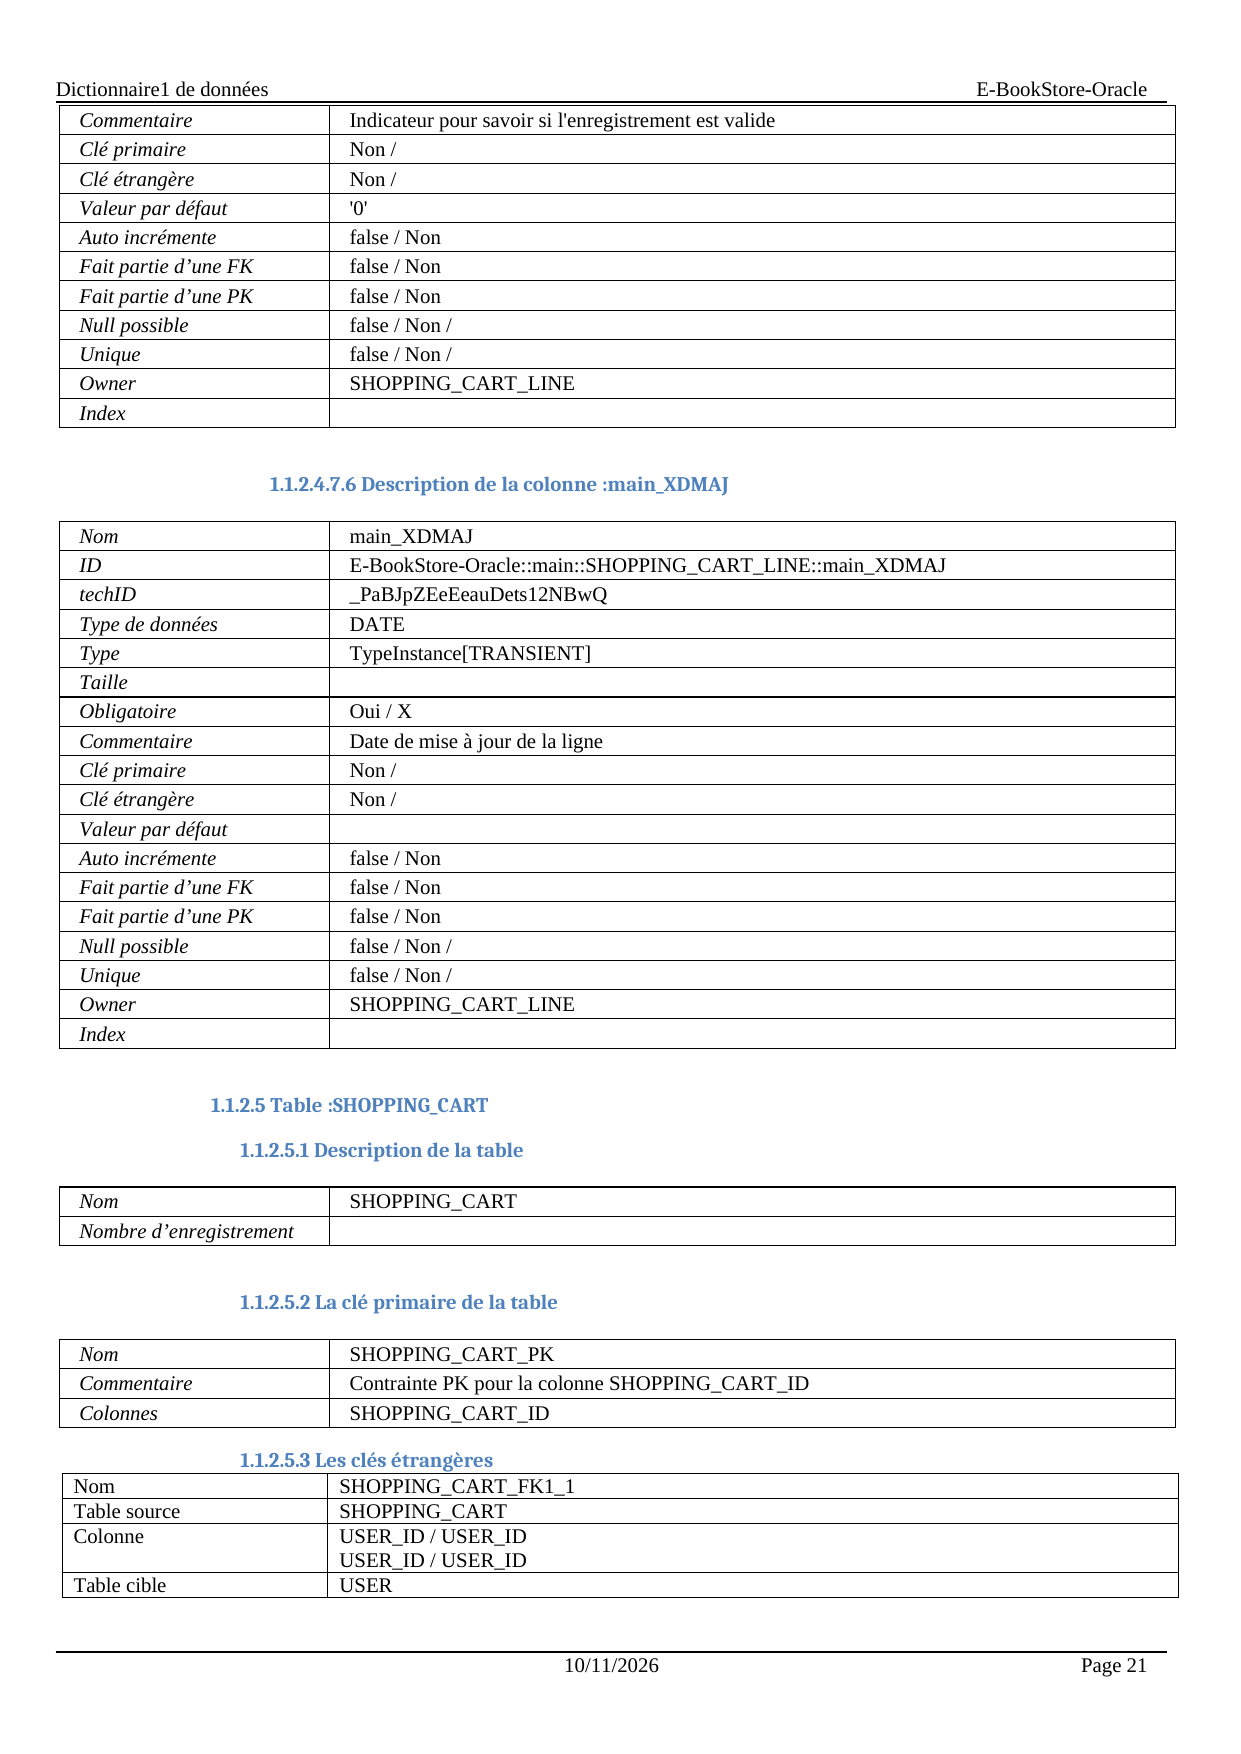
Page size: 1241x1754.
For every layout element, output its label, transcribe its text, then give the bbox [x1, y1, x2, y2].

table_cell USER [328, 1573, 1178, 1597]
table_cell Clé primaire [60, 756, 329, 784]
table_header Nom [60, 1188, 329, 1216]
table_cell Table source [63, 1499, 327, 1523]
table_cell TypeInstance[TRANSIENT] [330, 639, 1175, 667]
table_cell Auto incrémente [60, 844, 329, 872]
table_cell Colonnes [60, 1399, 329, 1427]
subtitle Description de la colonne :main_XDMAJ [270, 473, 1175, 497]
table_cell Commentaire [60, 1369, 329, 1397]
table_cell Index [60, 399, 329, 427]
table_cell Unique [60, 961, 329, 989]
table_cell Valeur par défaut [60, 194, 329, 222]
subtitle La clé primaire de la table [240, 1291, 1175, 1315]
table_header SHOPPING_CART [330, 1188, 1175, 1216]
table_cell Owner [60, 990, 329, 1018]
table_cell [330, 1217, 1175, 1245]
table_cell false / Non / [330, 340, 1175, 368]
table_header Nom [60, 522, 329, 550]
table_header SHOPPING_CART_PK [330, 1340, 1175, 1368]
table_cell Obligatoire [60, 698, 329, 726]
table_cell false / Non [330, 281, 1175, 310]
table_cell [330, 815, 1175, 843]
table_cell Valeur par défaut [60, 815, 329, 843]
table_cell [330, 668, 1175, 696]
table_cell Null possible [60, 932, 329, 960]
table_cell Fait partie d’une PK [60, 281, 329, 310]
table_cell Non / [330, 785, 1175, 813]
table_cell Non / [330, 135, 1175, 163]
table_header Nom [63, 1474, 327, 1498]
table_cell E-BookStore-Oracle::main::SHOPPING_CART_LINE::main_XDMAJ [330, 551, 1175, 579]
table_cell DATE [330, 610, 1175, 638]
table_cell Type de données [60, 610, 329, 638]
table_cell [330, 399, 1175, 427]
table_cell Commentaire [60, 106, 329, 134]
table_header main_XDMAJ [330, 522, 1175, 550]
table_cell false / Non / [330, 961, 1175, 989]
table_header Nom [60, 1340, 329, 1368]
table_cell Clé primaire [60, 135, 329, 163]
table_cell false / Non [330, 844, 1175, 872]
table_cell false / Non / [330, 932, 1175, 960]
table_cell Indicateur pour savoir si l'enregistrement est valide [330, 106, 1175, 134]
table_cell '0' [330, 194, 1175, 222]
table_cell Nombre d’enregistrement [60, 1217, 329, 1245]
table_cell Auto incrémente [60, 223, 329, 251]
table_cell false / Non [330, 252, 1175, 280]
table_cell false / Non [330, 223, 1175, 251]
table_cell Fait partie d’une FK [60, 252, 329, 280]
table_cell Commentaire [60, 727, 329, 755]
table_cell Contrainte PK pour la colonne SHOPPING_CART_ID [330, 1369, 1175, 1397]
table_cell Non / [330, 164, 1175, 193]
table_cell Taille [60, 668, 329, 696]
table_cell _PaBJpZEeEeauDets12NBwQ [330, 580, 1175, 608]
table_cell Date de mise à jour de la ligne [330, 727, 1175, 755]
table_cell Unique [60, 340, 329, 368]
table_cell false / Non [330, 873, 1175, 901]
table_cell SHOPPING_CART [328, 1499, 1178, 1523]
table_cell techID [60, 580, 329, 608]
table_cell Non / [330, 756, 1175, 784]
table_cell Colonne [63, 1524, 327, 1572]
table_header SHOPPING_CART_FK1_1 [328, 1474, 1178, 1498]
table_cell Type [60, 639, 329, 667]
table_cell Oui / X [330, 698, 1175, 726]
table_cell false / Non / [330, 311, 1175, 339]
table_cell USER_ID / USER_ID USER_ID / USER_ID [328, 1524, 1178, 1572]
table_cell false / Non [330, 902, 1175, 931]
table_cell Owner [60, 369, 329, 397]
subtitle Table :SHOPPING_CART [211, 1093, 1175, 1117]
table_cell Clé étrangère [60, 785, 329, 813]
table_cell Fait partie d’une FK [60, 873, 329, 901]
table_cell [330, 1019, 1175, 1048]
table_cell Fait partie d’une PK [60, 902, 329, 931]
subtitle Les clés étrangères [240, 1448, 1175, 1472]
table_cell Clé étrangère [60, 164, 329, 193]
table_cell SHOPPING_CART_ID [330, 1399, 1175, 1427]
table_cell SHOPPING_CART_LINE [330, 369, 1175, 397]
table_cell Null possible [60, 311, 329, 339]
table_cell Table cible [63, 1573, 327, 1597]
table_cell Index [60, 1019, 329, 1048]
table_cell ID [60, 551, 329, 579]
subtitle Description de la table [240, 1138, 1175, 1162]
table_cell SHOPPING_CART_LINE [330, 990, 1175, 1018]
